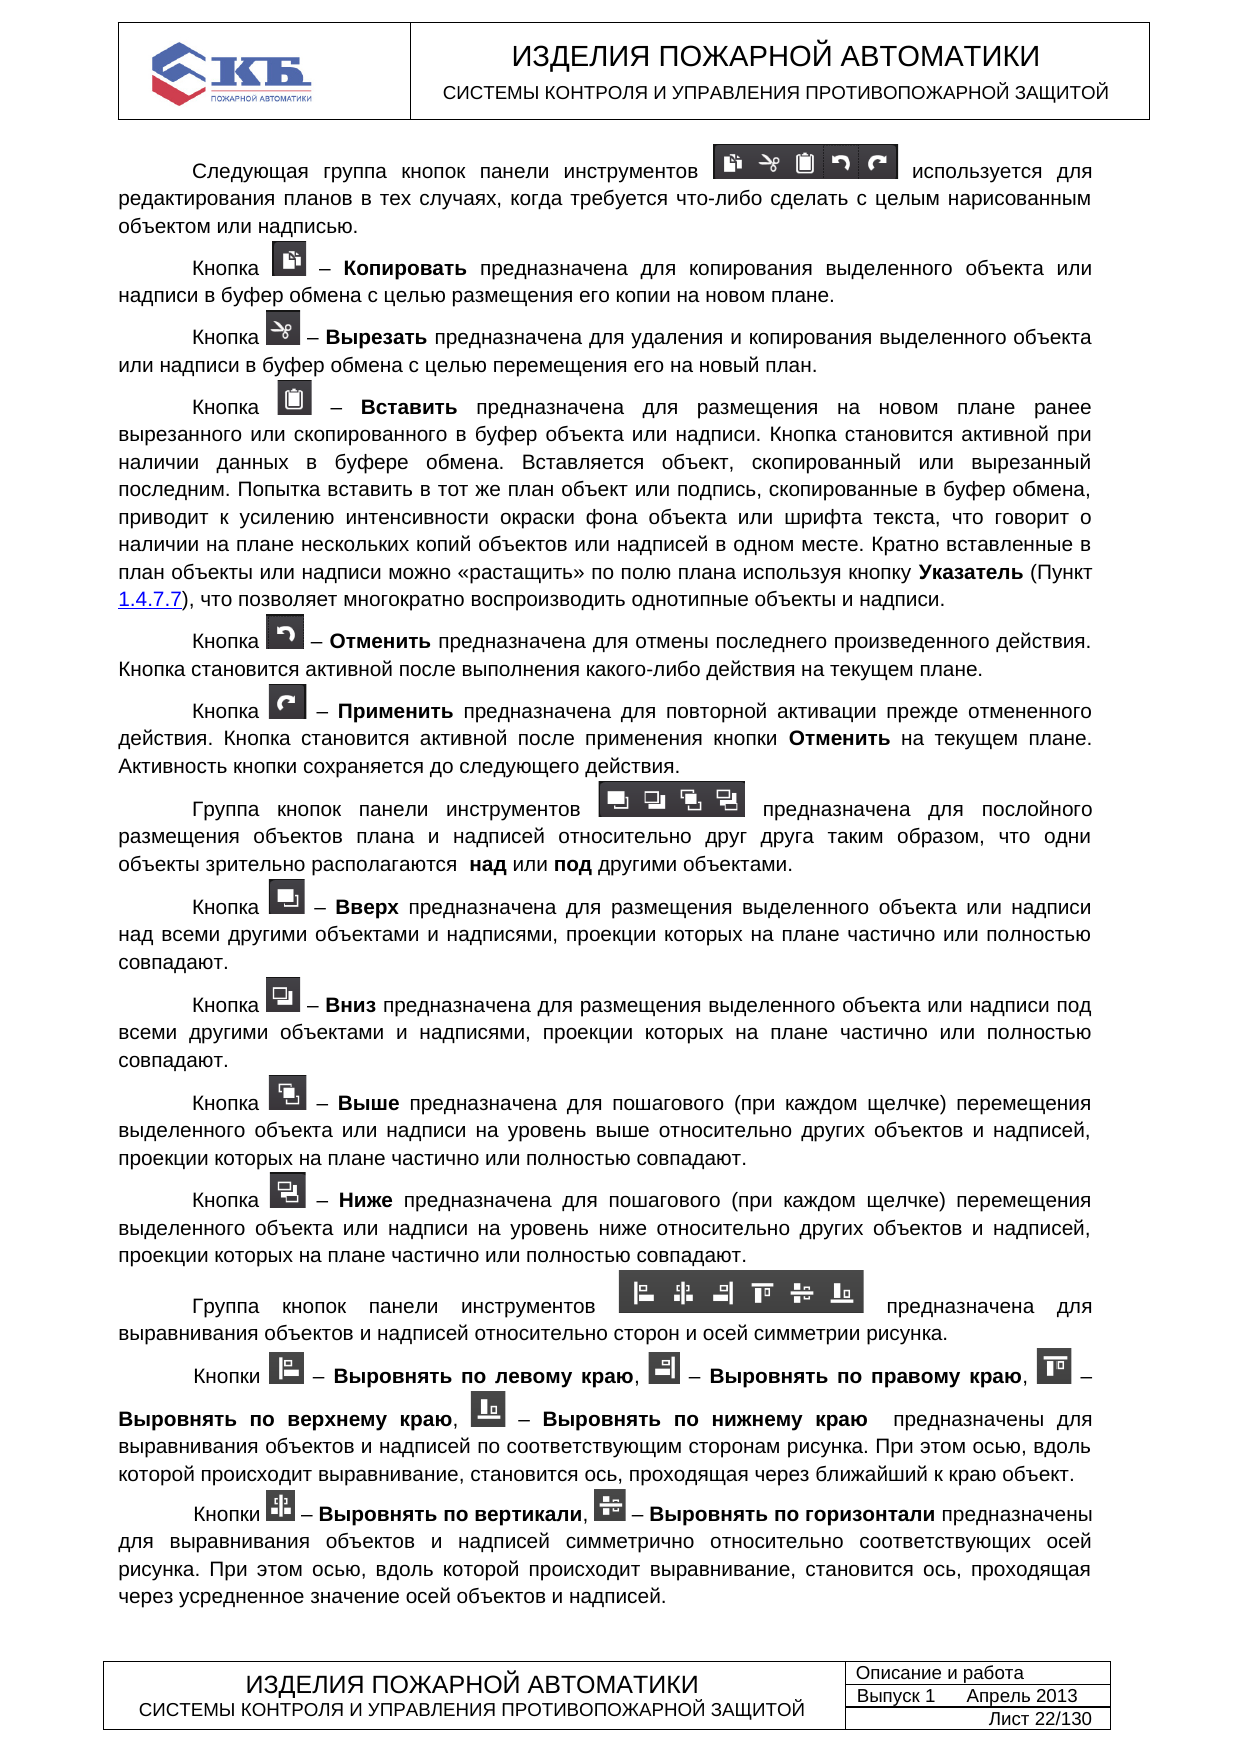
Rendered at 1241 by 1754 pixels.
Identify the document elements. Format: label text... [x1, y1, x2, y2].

list Группа кнопок панели инструментов предназначена для послойного размещения объектов плана и надписей относительно друг друга таким образом, что одни объекты зрительно располагаются над или под другими объектами. [118, 781, 1092, 876]
picture [1036, 1348, 1072, 1384]
picture [618, 1270, 864, 1313]
picture [268, 684, 307, 719]
picture [269, 1172, 306, 1208]
list Кнопка – Выше предназначена для пошагового (при каждом щелчке) перемещения выделенного объекта или надписи на уровень выше относительно других объектов и надписей, проекции которых на плане частично или полностью совпадают. [118, 1075, 1092, 1169]
picture [266, 1490, 295, 1521]
list Кнопка – Вниз предназначена для размещения выделенного объекта или надписи под всеми другими объектами и надписями, проекции которых на плане частично или полностью совпадают. [118, 977, 1092, 1071]
picture [277, 380, 312, 415]
list Кнопки – Выровнять по левому краю, – Выровнять по правому краю, – Выровнять по верхнему краю, – Выровнять по нижнему краю предназначены для выравнивания объектов и надписей по соответствующим сторонам рисунка. При этом осью, вдоль которой происходит выравнивание, становится ось, проходящая через ближайший к краю объект. [118, 1348, 1092, 1486]
picture [266, 614, 304, 649]
list Кнопка – Применить предназначена для повторной активации прежде отмененного действия. Кнопка становится активной после применения кнопки Отменить на текущем плане. Активность кнопки сохраняется до следующего действия. [118, 684, 1092, 778]
list Кнопка – Ниже предназначена для пошагового (при каждом щелчке) перемещения выделенного объекта или надписи на уровень ниже относительно других объектов и надписей, проекции которых на плане частично или полностью совпадают. [118, 1173, 1092, 1267]
picture [148, 34, 325, 115]
list Кнопка – Вверх предназначена для размещения выделенного объекта или надписи над всеми другими объектами и надписями, проекции которых на плане частично или полностью совпадают. [118, 879, 1092, 973]
picture [266, 310, 300, 345]
list Кнопка – Копировать предназначена для копирования выделенного объекта или надписи в буфер обмена с целью размещения его копии на новом плане. [118, 241, 1092, 307]
picture [713, 144, 899, 179]
list Группа кнопок панели инструментов предназначена для выравнивания объектов и надписей относительно сторон и осей симметрии рисунка. [118, 1271, 1092, 1345]
list Кнопка – Вставить предназначена для размещения на новом плане ранее вырезанного или скопированного в буфер объекта или надписи. Кнопка становится активной при наличии данных в буфере обмена. Вставляется объект, скопированный или вырезанный последним. Попытка вставить в тот же план объект или подпись, скопированные в буфер обмена, приводит к усилению интенсивности окраски фона объекта или шрифта текста, что говорит о наличии на плане нескольких копий объектов или надписей в одном месте. Кратно вставленные в план объекты или надписи можно «растащить» по полю плана используя кнопку Указатель (Пункт 1.4.7.7), что позволяет многократно воспроизводить однотипные объекты и надписи. [118, 380, 1092, 611]
list Следующая группа кнопок панели инструментов используется для редактирования планов в тех случаях, когда требуется что-либо сделать с целым нарисованным объектом или надписью. [118, 144, 1092, 238]
picture [268, 879, 305, 914]
list Кнопка – Отменить предназначена для отмены последнего произведенного действия. Кнопка становится активной после выполнения какого-либо действия на текущем плане. [118, 615, 1092, 681]
picture [648, 1352, 680, 1384]
picture [598, 781, 745, 817]
list Кнопка – Вырезать предназначена для удаления и копирования выделенного объекта или надписи в буфер обмена с целью перемещения его на новый план. [118, 311, 1092, 377]
picture [269, 1352, 304, 1384]
picture [594, 1489, 626, 1521]
picture [470, 1391, 506, 1427]
list Кнопки – Выровнять по вертикали, – Выровнять по горизонтали предназначены для выравнивания объектов и надписей симметрично относительно соответствующих осей рисунка. При этом осью, вдоль которой происходит выравнивание, становится ось, проходящая через усредненное значение осей объектов и надписей. [118, 1489, 1092, 1608]
picture [268, 1075, 307, 1110]
picture [266, 977, 300, 1012]
picture [272, 241, 307, 276]
